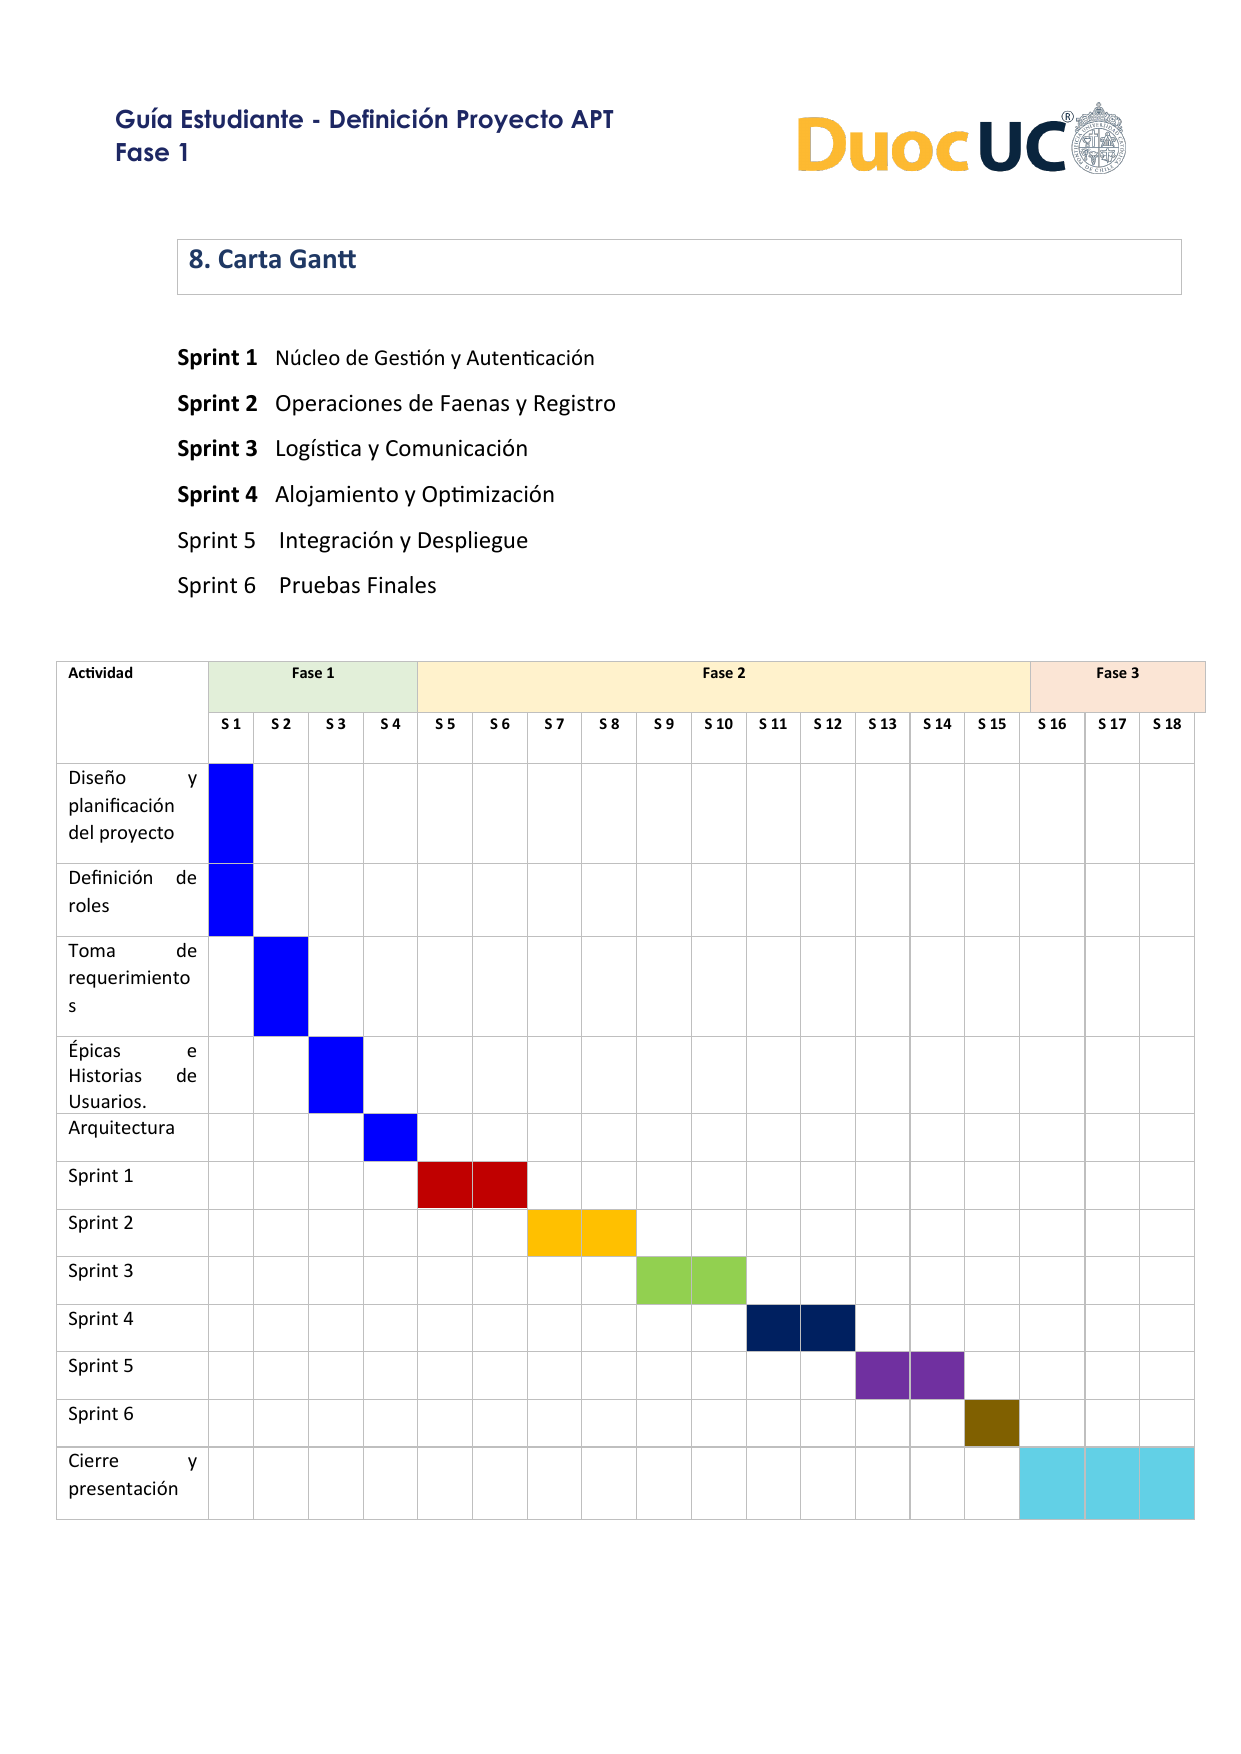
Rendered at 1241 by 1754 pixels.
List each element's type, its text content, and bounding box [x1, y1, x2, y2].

table_cell [692, 1114, 746, 1161]
table_cell [1020, 864, 1084, 936]
table_header Actividad [57, 662, 208, 763]
table_cell Definición de roles [57, 864, 208, 936]
table_cell [209, 1400, 253, 1446]
table_cell [637, 1162, 691, 1208]
table_cell S 5 [418, 713, 472, 763]
table_cell [473, 1448, 527, 1519]
table_cell [856, 1037, 909, 1113]
table_cell [309, 864, 363, 936]
table_cell [209, 1352, 253, 1399]
table_cell [582, 864, 636, 936]
table_cell [209, 1210, 253, 1256]
table_cell [801, 1114, 855, 1161]
table_cell [254, 937, 308, 1036]
table_cell [747, 1162, 800, 1208]
table_cell [528, 1037, 581, 1113]
table_cell [254, 1257, 308, 1304]
table_header Fase 3 [1031, 662, 1205, 712]
table_cell [309, 1352, 363, 1399]
table_cell [801, 1448, 855, 1519]
table_cell [747, 1210, 800, 1256]
table_header Fase 1 [209, 662, 417, 712]
table_cell [856, 764, 909, 863]
table_cell [582, 1352, 636, 1399]
table_cell [1086, 1448, 1139, 1519]
table_cell [911, 864, 964, 936]
table_cell [1086, 864, 1139, 936]
table_cell [1086, 1114, 1139, 1161]
table_cell [856, 1305, 909, 1351]
table_cell [692, 1305, 746, 1351]
table_cell [528, 1448, 581, 1519]
table_cell [309, 1400, 363, 1446]
table_cell [582, 1448, 636, 1519]
table_cell [965, 1114, 1019, 1161]
table_cell [801, 1162, 855, 1208]
table_cell S 13 [856, 713, 909, 763]
table_cell [473, 1037, 527, 1113]
table_cell [911, 1114, 964, 1161]
table_cell [1020, 1114, 1084, 1161]
table_cell [1086, 1257, 1139, 1304]
table_cell [254, 1352, 308, 1399]
table_cell S 3 [309, 713, 363, 763]
table_cell S 14 [911, 713, 964, 763]
table_cell [418, 1257, 472, 1304]
table_cell [1020, 937, 1084, 1036]
table_cell [254, 1448, 308, 1519]
table_cell [418, 1352, 472, 1399]
table_cell [418, 1114, 472, 1161]
table_cell [528, 1400, 581, 1446]
table_cell [582, 937, 636, 1036]
table_cell [692, 1400, 746, 1446]
table_cell [254, 1305, 308, 1351]
table_header 8. Carta Gantt [178, 240, 1181, 294]
table_cell S 7 [528, 713, 581, 763]
table_cell [418, 1210, 472, 1256]
table_cell S 6 [473, 713, 527, 763]
table_cell [692, 937, 746, 1036]
table_cell [1086, 1352, 1139, 1399]
table_cell [528, 864, 581, 936]
table_cell [856, 937, 909, 1036]
table_cell [856, 1162, 909, 1208]
table_cell [637, 1037, 691, 1113]
table_cell [309, 1305, 363, 1351]
table_cell [1020, 1162, 1084, 1208]
table_cell [637, 864, 691, 936]
table_cell [692, 1352, 746, 1399]
table_cell [637, 764, 691, 863]
table_cell [254, 1037, 308, 1113]
table_cell [209, 937, 253, 1036]
table_cell [856, 1448, 909, 1519]
table_cell [965, 1305, 1019, 1351]
table_cell [911, 1448, 964, 1519]
table_cell [1140, 1114, 1194, 1161]
table_cell [1140, 864, 1194, 936]
table_cell [418, 1037, 472, 1113]
table_cell S 1 [209, 713, 253, 763]
table_cell [528, 1162, 581, 1208]
table_cell [209, 1114, 253, 1161]
table_cell [582, 1305, 636, 1351]
table_cell [747, 864, 800, 936]
table_cell [1020, 1037, 1084, 1113]
table_cell Cierre y presentación [57, 1448, 208, 1519]
table_cell [747, 1400, 800, 1446]
table_header Fase 2 [418, 662, 1030, 712]
table_cell [692, 764, 746, 863]
table_cell Diseño y planificación del proyecto [57, 764, 208, 863]
table_cell [254, 1210, 308, 1256]
table_cell Sprint 5 [57, 1352, 208, 1399]
table_cell [528, 1210, 581, 1256]
table_cell [1140, 764, 1194, 863]
table_cell [692, 1162, 746, 1208]
table_cell [1086, 1400, 1139, 1446]
table_cell [364, 1162, 417, 1208]
table_cell [911, 1162, 964, 1208]
table_cell [747, 1257, 800, 1304]
table_cell [1020, 1305, 1084, 1351]
table_cell [364, 1448, 417, 1519]
table_cell [911, 764, 964, 863]
table_cell [364, 864, 417, 936]
table_cell [473, 1114, 527, 1161]
table_cell [1140, 1257, 1194, 1304]
table_cell [747, 1114, 800, 1161]
table_cell [801, 1400, 855, 1446]
table_cell Sprint 2 [57, 1210, 208, 1256]
table_cell [1020, 1448, 1084, 1519]
table_cell [692, 1257, 746, 1304]
table_cell [1086, 1162, 1139, 1208]
table_cell [637, 1257, 691, 1304]
table_cell S 12 [801, 713, 855, 763]
table_cell [364, 1400, 417, 1446]
table_cell S 15 [965, 713, 1019, 763]
table_cell [309, 1257, 363, 1304]
table_cell [1020, 1400, 1084, 1446]
table_cell [528, 1305, 581, 1351]
table_cell [965, 1037, 1019, 1113]
table_cell [582, 1114, 636, 1161]
table_cell [637, 1352, 691, 1399]
table_cell [473, 764, 527, 863]
table_cell [254, 1162, 308, 1208]
table_cell [473, 1352, 527, 1399]
table_cell [747, 1305, 800, 1351]
table_cell [801, 937, 855, 1036]
table_cell [1086, 1305, 1139, 1351]
table_cell Sprint 6 [57, 1400, 208, 1446]
table_cell [1086, 1037, 1139, 1113]
table_cell [364, 1114, 417, 1161]
table_cell [254, 864, 308, 936]
table_cell [418, 1448, 472, 1519]
table_cell [911, 1400, 964, 1446]
table_cell [801, 1352, 855, 1399]
table_cell S 16 [1020, 713, 1084, 763]
table_cell [637, 1448, 691, 1519]
table_cell [528, 937, 581, 1036]
table_cell [1020, 1210, 1084, 1256]
table_cell [965, 1400, 1019, 1446]
table_cell [856, 1257, 909, 1304]
table_cell [1140, 1037, 1194, 1113]
table_cell [364, 1210, 417, 1256]
table_cell [528, 1257, 581, 1304]
table_cell [209, 764, 253, 863]
table_cell [582, 1210, 636, 1256]
table_cell [309, 937, 363, 1036]
table_cell [418, 864, 472, 936]
table_cell [965, 764, 1019, 863]
table_cell [254, 1400, 308, 1446]
text Sprint 4 Alojamiento y Optimización [177, 478, 1063, 509]
table_cell [911, 1352, 964, 1399]
table_cell [965, 1352, 1019, 1399]
table_cell [801, 1305, 855, 1351]
table_cell [637, 1114, 691, 1161]
table_cell Toma de requerimientos [57, 937, 208, 1036]
table_cell [965, 1210, 1019, 1256]
table_cell [1020, 1257, 1084, 1304]
table_cell [911, 1305, 964, 1351]
table_cell [254, 1114, 308, 1161]
table_cell [209, 1257, 253, 1304]
table_cell [801, 1210, 855, 1256]
table_cell Sprint 4 [57, 1305, 208, 1351]
table_cell [209, 1162, 253, 1208]
table_cell [582, 764, 636, 863]
table_cell [637, 1400, 691, 1446]
table_cell [747, 1352, 800, 1399]
table_cell [856, 1114, 909, 1161]
table_cell [856, 1352, 909, 1399]
table_cell [1086, 764, 1139, 863]
table_cell [473, 864, 527, 936]
table_cell [1140, 1448, 1194, 1519]
table_cell [856, 864, 909, 936]
table_cell Arquitectura [57, 1114, 208, 1161]
table_cell [418, 937, 472, 1036]
table_cell [309, 1210, 363, 1256]
text Sprint 6 Pruebas Finales [177, 569, 1063, 600]
table_cell [1140, 1210, 1194, 1256]
table_cell [801, 1037, 855, 1113]
text Sprint 1 Núcleo de Gestión y Autenticación [177, 341, 1063, 371]
table_cell S 10 [692, 713, 746, 763]
table_cell [364, 1037, 417, 1113]
table_cell [473, 1400, 527, 1446]
table_cell [965, 864, 1019, 936]
table_cell [209, 1037, 253, 1113]
table_cell S 17 [1086, 713, 1139, 763]
table_cell [856, 1210, 909, 1256]
table_cell [473, 937, 527, 1036]
table_cell [692, 1210, 746, 1256]
table_cell Épicas e Historias de Usuarios. [57, 1037, 208, 1113]
table_cell [364, 764, 417, 863]
table_cell S 9 [637, 713, 691, 763]
table_cell [747, 1037, 800, 1113]
table_cell [747, 1448, 800, 1519]
table_cell [473, 1305, 527, 1351]
text Sprint 5 Integración y Despliegue [177, 524, 1063, 554]
table_cell [1140, 1305, 1194, 1351]
table_cell [856, 1400, 909, 1446]
picture [798, 102, 1126, 174]
table_cell [1140, 1162, 1194, 1208]
table_cell [911, 1210, 964, 1256]
table_cell [965, 937, 1019, 1036]
table_cell [637, 937, 691, 1036]
table_cell Sprint 3 [57, 1257, 208, 1304]
table_cell Sprint 1 [57, 1162, 208, 1208]
table_cell [418, 1305, 472, 1351]
table_cell [965, 1257, 1019, 1304]
table_cell [209, 1448, 253, 1519]
table_cell [364, 1305, 417, 1351]
table_cell [364, 1352, 417, 1399]
table_cell [747, 764, 800, 863]
table_cell [309, 1162, 363, 1208]
table_cell [582, 1257, 636, 1304]
table_cell S 2 [254, 713, 308, 763]
table_cell S 4 [364, 713, 417, 763]
table_cell [418, 764, 472, 863]
table_cell S 8 [582, 713, 636, 763]
table_cell [801, 764, 855, 863]
table_cell [1086, 937, 1139, 1036]
table_cell [418, 1400, 472, 1446]
table_cell [473, 1257, 527, 1304]
table_cell [528, 764, 581, 863]
table_cell [1086, 1210, 1139, 1256]
table_cell [801, 864, 855, 936]
table_cell [473, 1162, 527, 1208]
table_cell [309, 764, 363, 863]
table_cell [911, 1257, 964, 1304]
table_cell [637, 1210, 691, 1256]
table_cell [692, 1448, 746, 1519]
table_cell [582, 1037, 636, 1113]
table_cell [473, 1210, 527, 1256]
table_cell [1020, 1352, 1084, 1399]
table_cell [747, 937, 800, 1036]
table_cell [637, 1305, 691, 1351]
table_cell [692, 1037, 746, 1113]
table_cell [309, 1114, 363, 1161]
table_cell [364, 1257, 417, 1304]
table_cell S 11 [747, 713, 800, 763]
table_cell [582, 1400, 636, 1446]
table_cell [965, 1162, 1019, 1208]
table_cell [528, 1114, 581, 1161]
table_cell [692, 864, 746, 936]
table_cell [911, 937, 964, 1036]
table_cell [1020, 764, 1084, 863]
table_cell [528, 1352, 581, 1399]
table_cell [1140, 937, 1194, 1036]
table_cell [965, 1448, 1019, 1519]
table_cell [309, 1037, 363, 1113]
table_cell [911, 1037, 964, 1113]
table_cell [418, 1162, 472, 1208]
table_cell S 18 [1140, 713, 1194, 763]
table_cell [209, 1305, 253, 1351]
text Sprint 3 Logística y Comunicación [177, 432, 1063, 463]
table_cell [582, 1162, 636, 1208]
text Sprint 2 Operaciones de Faenas y Registro [177, 387, 1063, 417]
table_cell [254, 764, 308, 863]
table_cell [801, 1257, 855, 1304]
table_cell [209, 864, 253, 936]
table_cell [309, 1448, 363, 1519]
table_cell [1140, 1352, 1194, 1399]
table_cell [1140, 1400, 1194, 1446]
table_cell [364, 937, 417, 1036]
